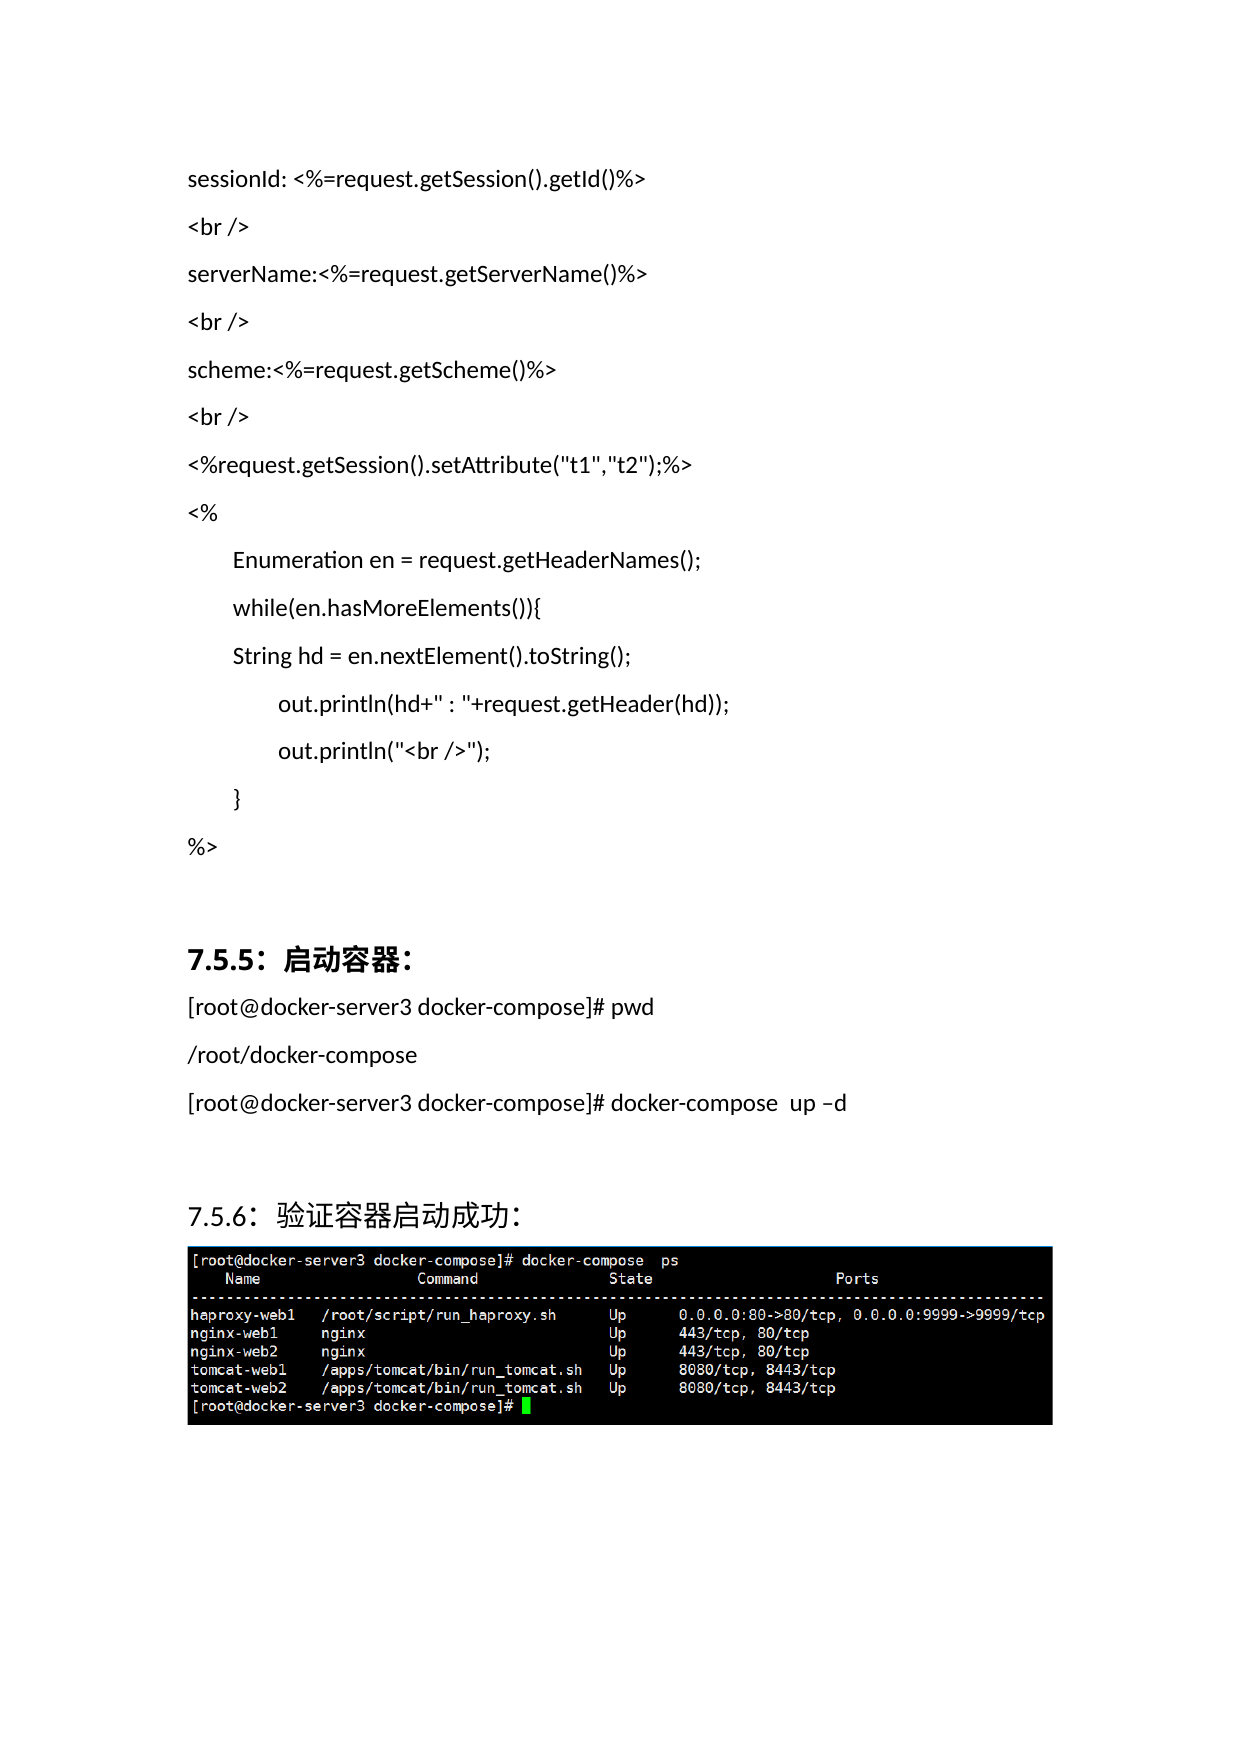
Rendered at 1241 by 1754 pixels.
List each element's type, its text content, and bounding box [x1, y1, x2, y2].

text [root@docker-server3 docker-compose]# pwd [187, 990, 1053, 1023]
picture [187, 1246, 1053, 1425]
text sessionId: <%=request.getSession().getId()%> [187, 162, 1053, 194]
text out.println("<br />"); [187, 734, 1053, 767]
text out.println(hd+" : "+request.getHeader(hd)); [187, 687, 1053, 719]
text %> [187, 830, 1053, 862]
text [root@docker-server3 docker-compose]# docker-compose up –d [187, 1086, 1053, 1118]
text serverName:<%=request.getServerName()%> [187, 257, 1053, 290]
text String hd = en.nextElement().toString(); [187, 639, 1053, 672]
text <%request.getSession().setAttribute("t1","t2");%> [187, 448, 1053, 481]
text /root/docker-compose [187, 1038, 1053, 1071]
text <br /> [187, 210, 1053, 242]
text while(en.hasMoreElements()){ [187, 591, 1053, 624]
text <br /> [187, 401, 1053, 433]
text Enumeration en = request.getHeaderNames(); [187, 544, 1053, 576]
text } [187, 782, 1053, 815]
text <% [187, 496, 1053, 528]
text <br /> [187, 305, 1053, 338]
subtitle 7.5.5：启动容器： [187, 925, 1053, 990]
subtitle 7.5.6：验证容器启动成功： [187, 1181, 1053, 1246]
text scheme:<%=request.getScheme()%> [187, 353, 1053, 385]
